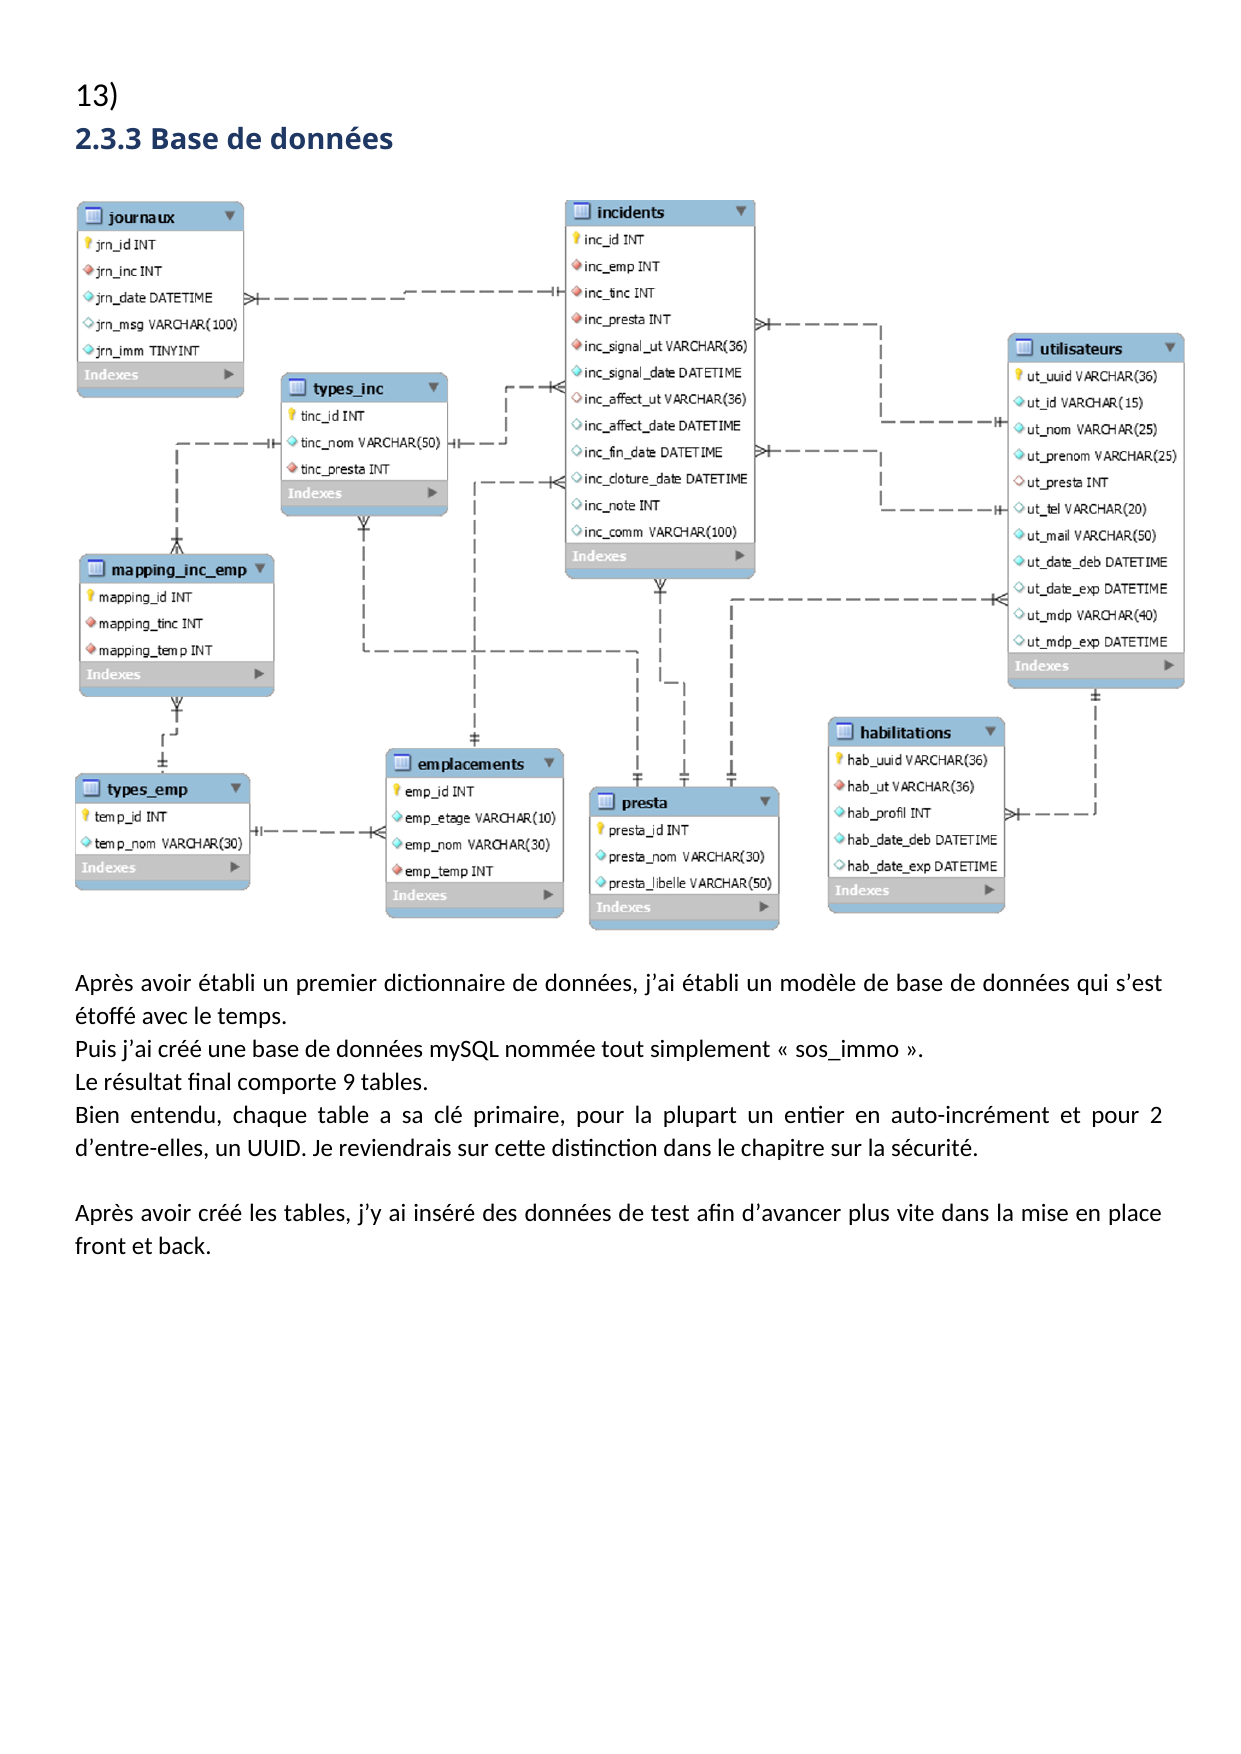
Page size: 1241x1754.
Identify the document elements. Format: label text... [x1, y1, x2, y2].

text Après avoir créé les tables, j’y ai inséré des données de test afin d’avancer plus vite dans la mise en place front et back. [75, 1197, 1165, 1261]
text Le résultat final comporte 9 tables. [75, 1066, 1165, 1096]
subtitle Base de données [75, 119, 1165, 158]
text Bien entendu, chaque table a sa clé primaire, pour la plupart un entier en auto-incrément et pour 2 d’entre-elles, un UUID. Je reviendrais sur cette distinction dans le chapitre sur la sécurité. [75, 1099, 1165, 1162]
text Puis j’ai créé une base de données mySQL nommée tout simplement « sos_immo ». [75, 1033, 1165, 1063]
text Après avoir établi un premier dictionnaire de données, j’ai établi un modèle de base de données qui s’est étoffé avec le temps. [75, 967, 1165, 1031]
picture [75, 200, 1188, 932]
